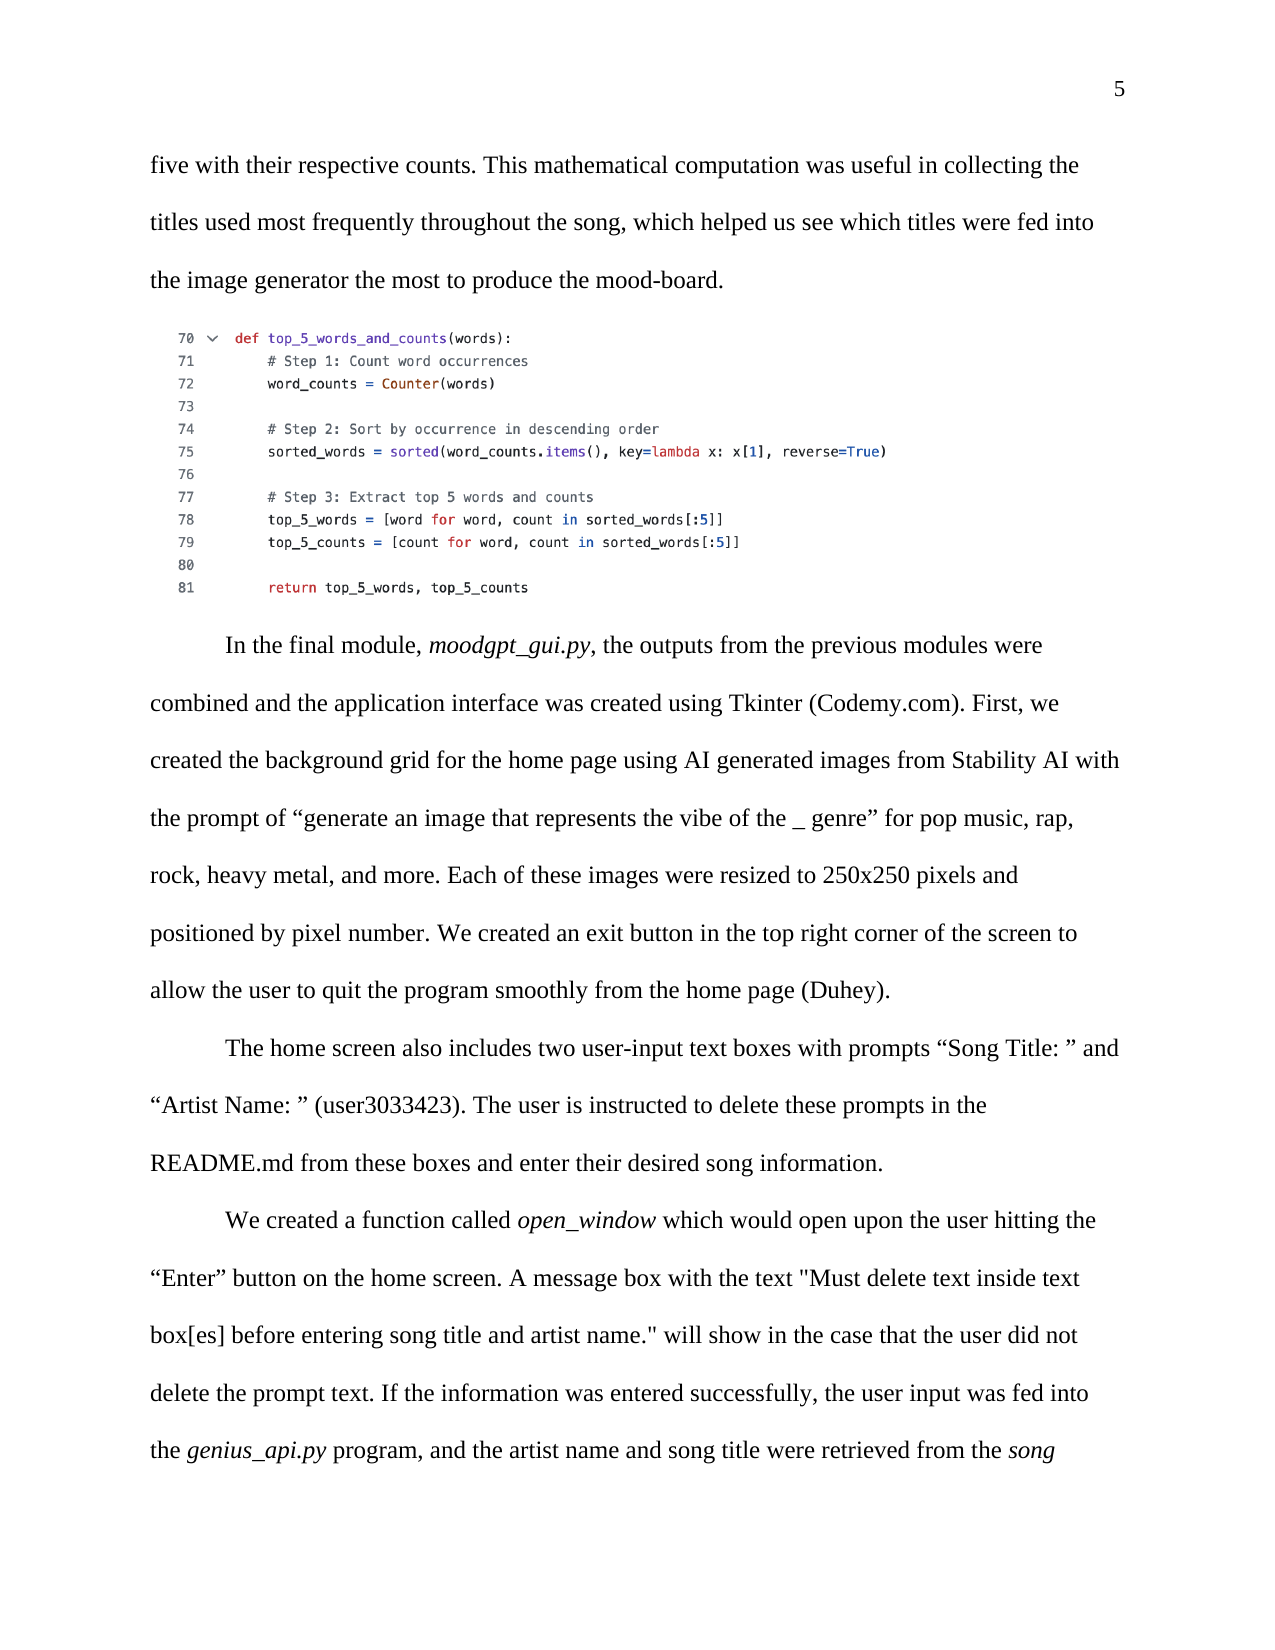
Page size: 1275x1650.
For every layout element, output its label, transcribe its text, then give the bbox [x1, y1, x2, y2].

text In the final module, moodgpt_gui.py, the outputs from the previous modules were combined and the application interface was created using Tkinter (Codemy.com). First, we created the background grid for the home page using AI generated images from Stability AI with the prompt of “generate an image that represents the vibe of the _ genre” for pop music, rap, rock, heavy metal, and more. Each of these images were resized to 250x250 pixels and positioned by pixel number. We created an exit button in the top right corner of the screen to allow the user to quit the program smoothly from the home page (Duhey). [150, 630, 1125, 1004]
picture [150, 322, 931, 604]
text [150, 1205, 1125, 1464]
text The home screen also includes two user-input text boxes with prompts “Song Title: ” and “Artist Name: ” (user3033423). The user is instructed to delete these prompts in the README.md from these boxes and enter their desired song information. [150, 1033, 1125, 1176]
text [150, 150, 1125, 294]
